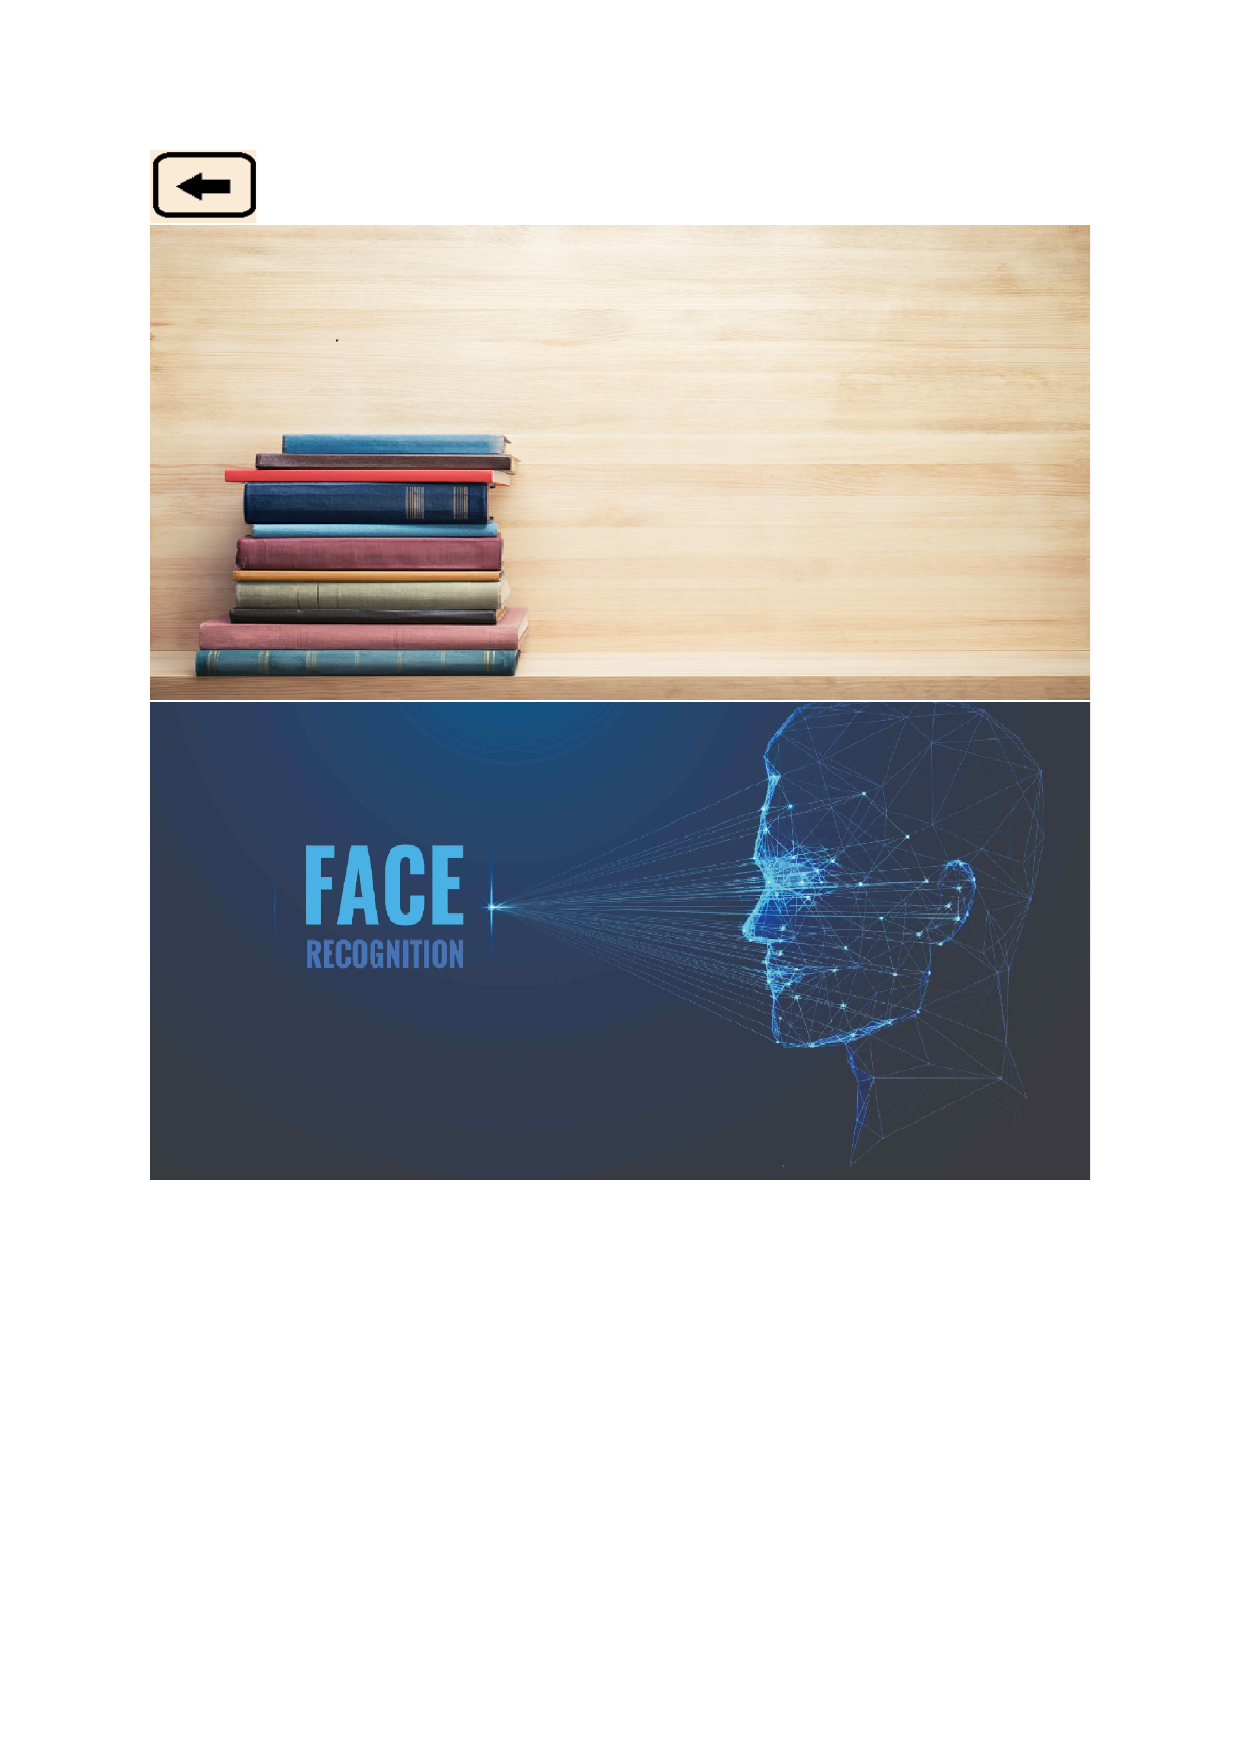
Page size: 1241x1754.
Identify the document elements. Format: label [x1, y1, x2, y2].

picture [150, 702, 1091, 1180]
picture [150, 150, 257, 223]
picture [150, 225, 1091, 700]
